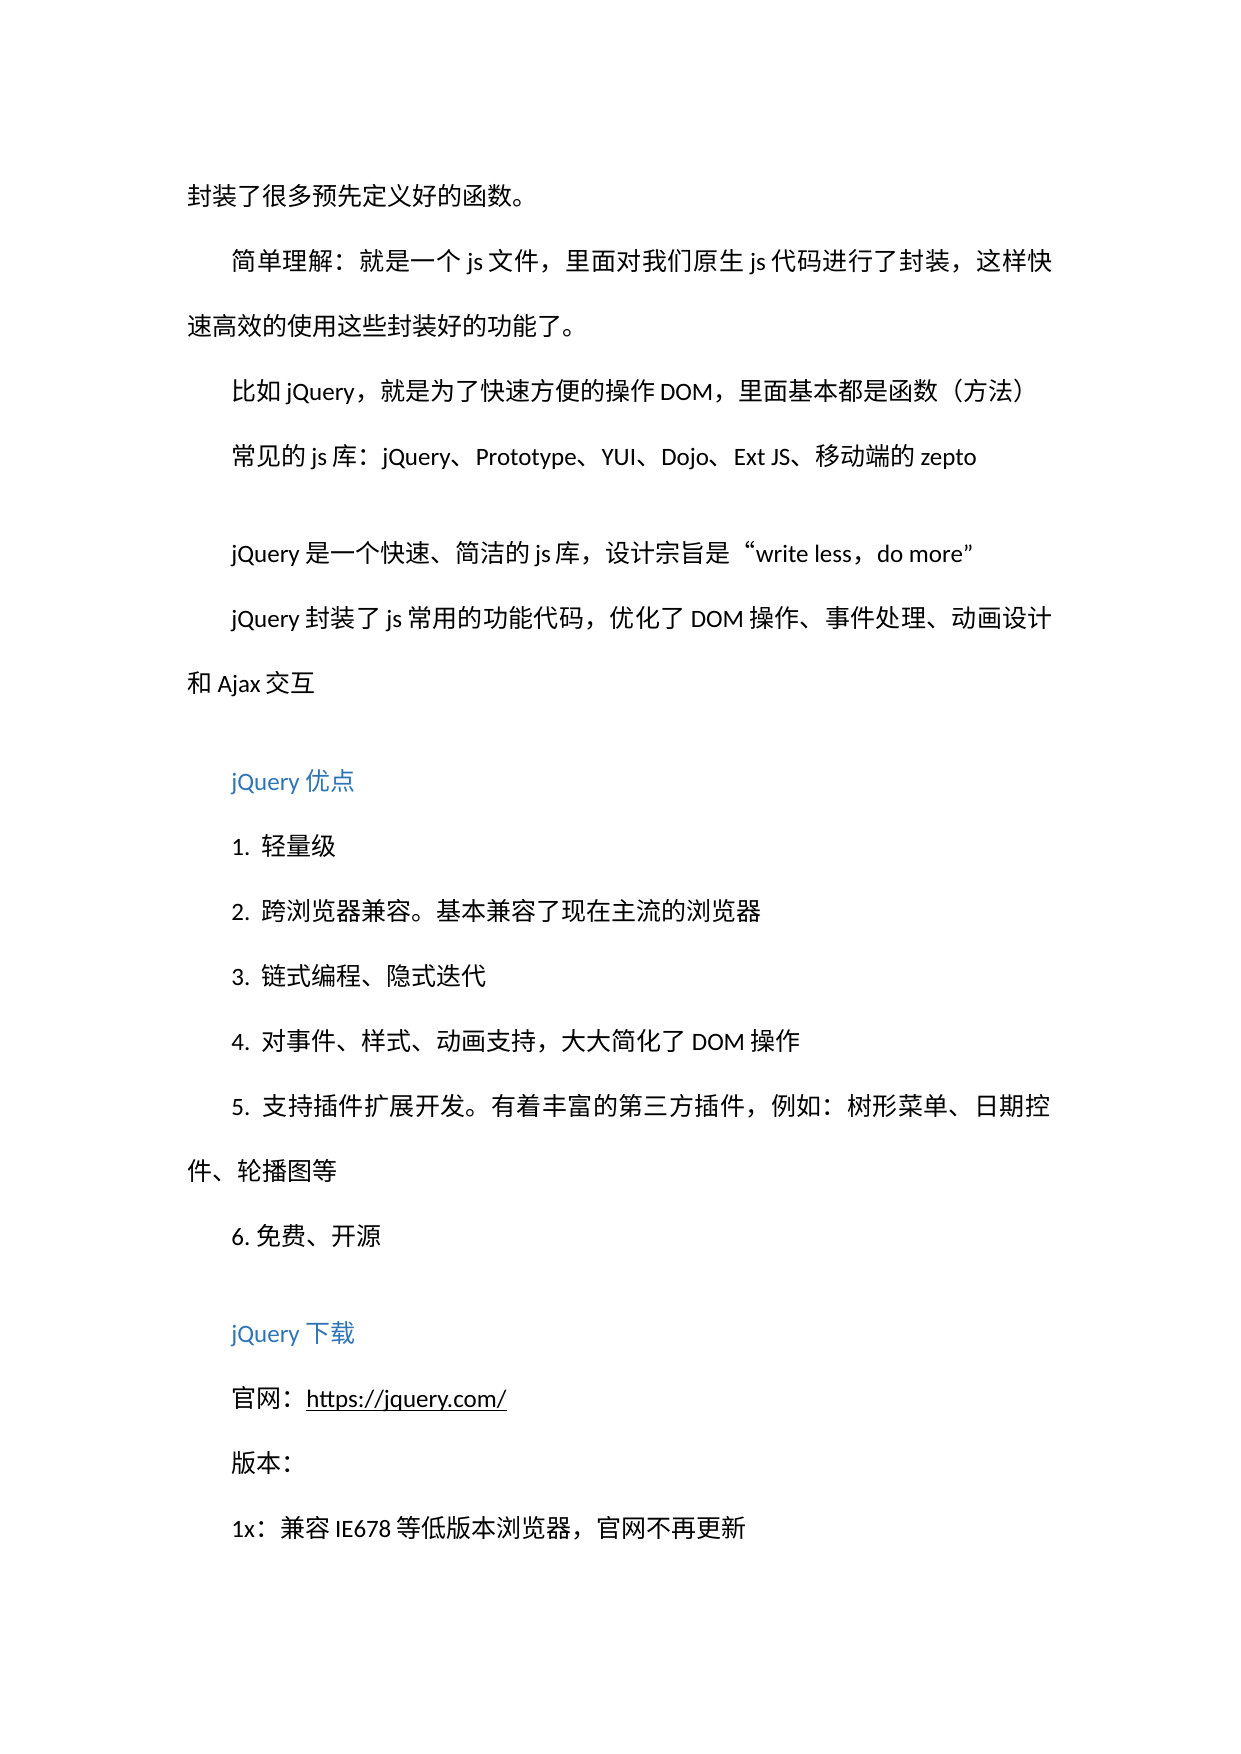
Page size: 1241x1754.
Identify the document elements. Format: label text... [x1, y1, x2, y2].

list jQuery是一个快速、简洁的js库，设计宗旨是“write less，do more” [187, 519, 1053, 584]
list 官网：https://jquery.com/ [187, 1364, 1053, 1429]
list 链式编程、隐式迭代 [187, 942, 1053, 1007]
list 版本： [187, 1429, 1053, 1494]
list 比如jQuery，就是为了快速方便的操作DOM，里面基本都是函数（方法） [187, 357, 1053, 422]
list jQuery下载 [187, 1299, 1053, 1364]
list 常见的js库：jQuery、Prototype、YUI、Dojo、Ext JS、移动端的zepto [187, 422, 1053, 487]
list 简单理解：就是一个js文件，里面对我们原生js代码进行了封装，这样快速高效的使用这些封装好的功能了。 [187, 227, 1053, 357]
list 支持插件扩展开发。有着丰富的第三方插件，例如：树形菜单、日期控件、轮播图等 [187, 1072, 1053, 1202]
list 1x：兼容IE678等低版本浏览器，官网不再更新 [187, 1494, 1053, 1559]
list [187, 162, 1053, 227]
list 轻量级 [187, 812, 1053, 877]
list jQuery优点 [187, 747, 1053, 812]
list 跨浏览器兼容。基本兼容了现在主流的浏览器 [187, 877, 1053, 942]
list 对事件、样式、动画支持，大大简化了DOM操作 [187, 1007, 1053, 1072]
list 免费、开源 [187, 1202, 1053, 1267]
list jQuery封装了js常用的功能代码，优化了DOM操作、事件处理、动画设计和Ajax交互 [187, 584, 1053, 714]
